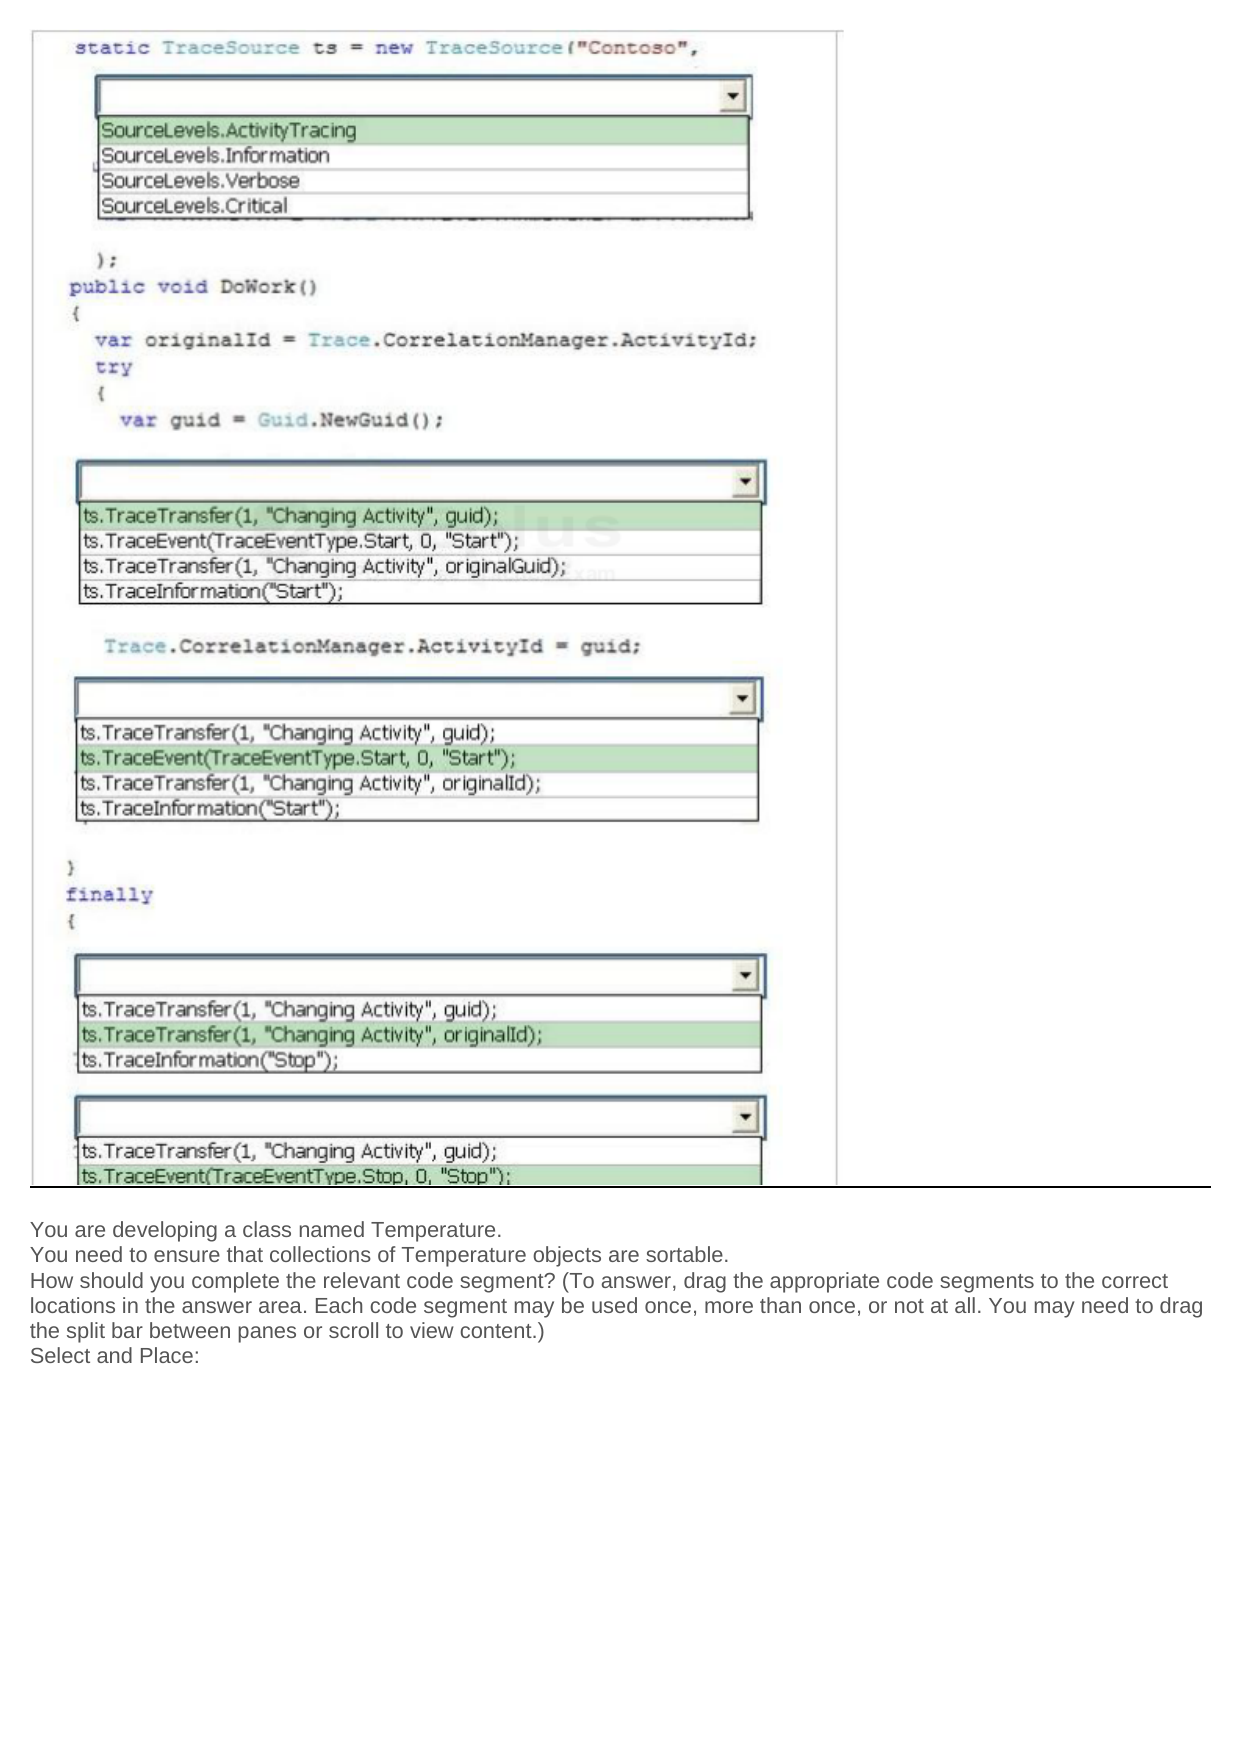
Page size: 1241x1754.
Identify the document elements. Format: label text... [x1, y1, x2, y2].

picture [29, 29, 844, 1185]
text You are developing a class named Temperature. You need to ensure that collections of Temperature objects are sortable. How should you complete the relevant code segment? (To answer, drag the appropriate code segments to the correct locations in the answer area. Each code segment may be used once, more than once, or not at all. You may need to drag the split bar between panes or scroll to view content.) Select and Place: [29, 1217, 1211, 1368]
